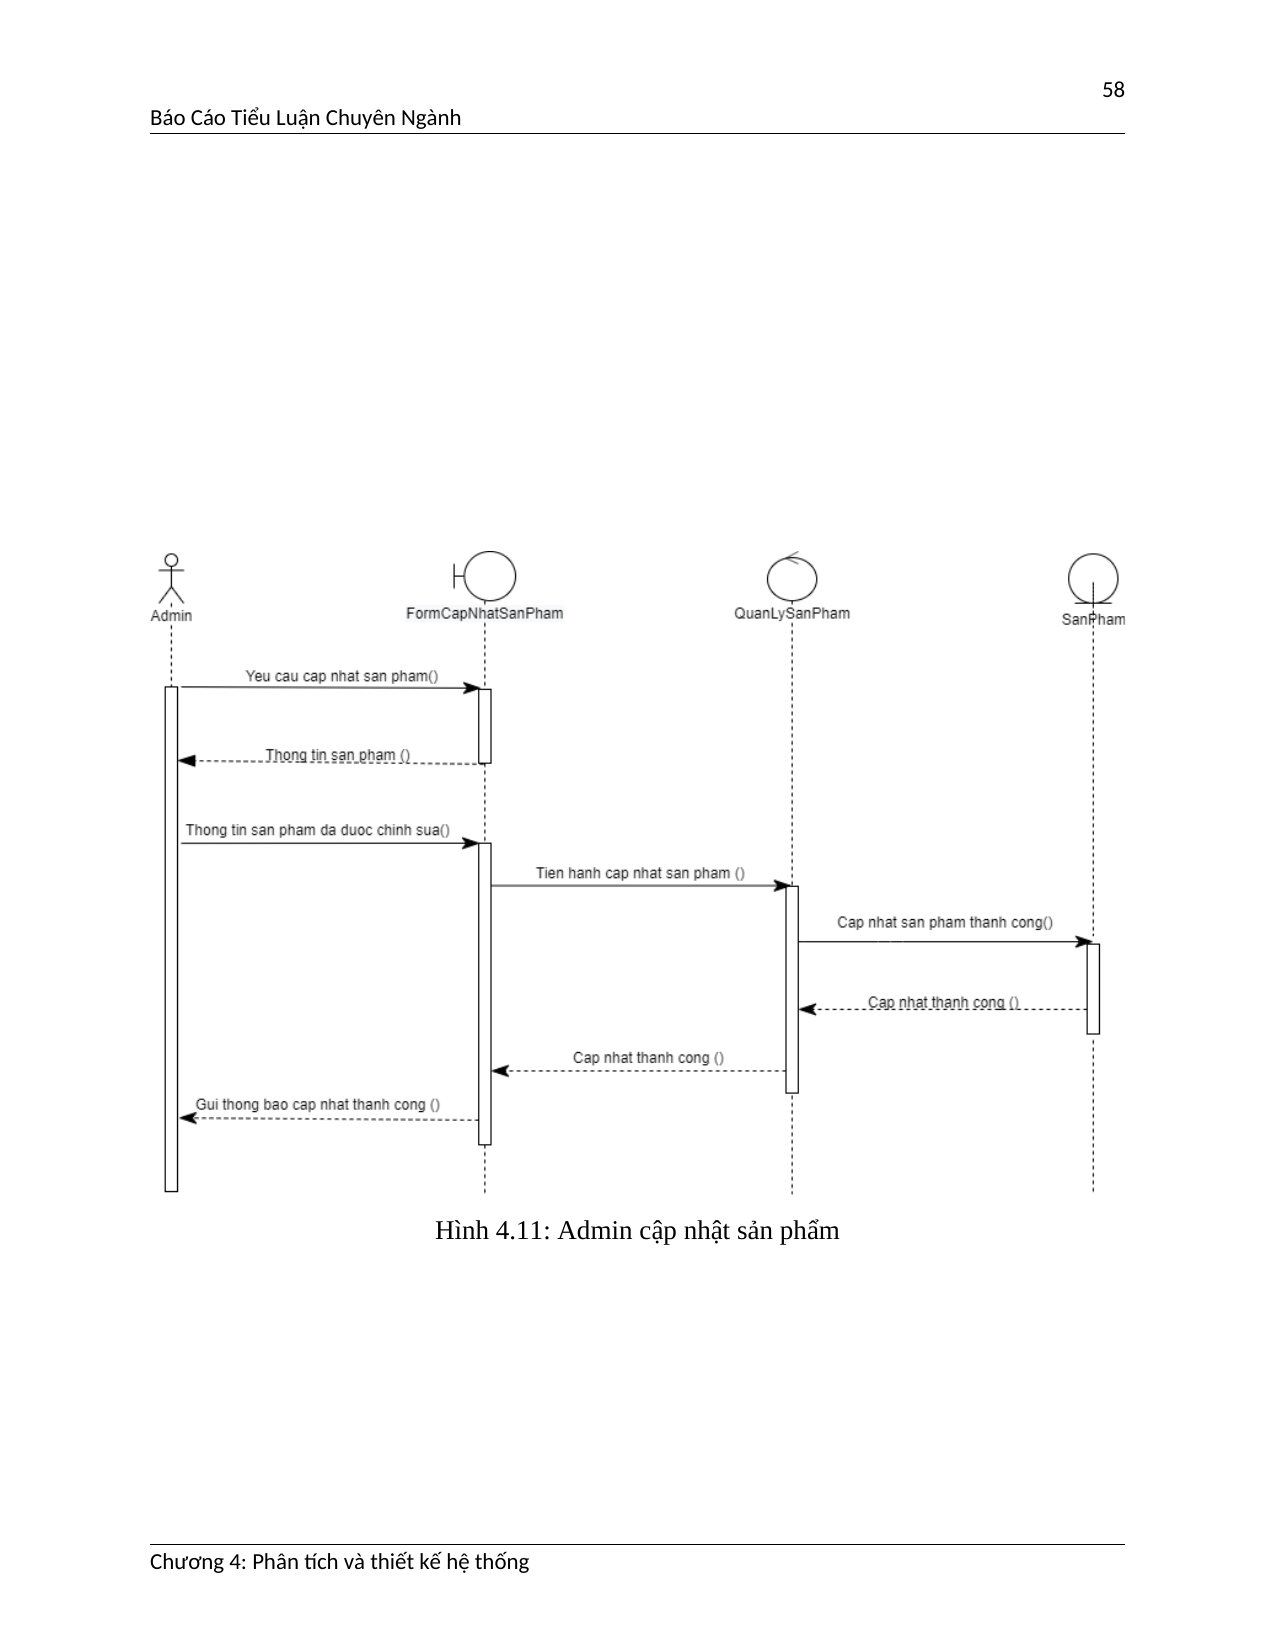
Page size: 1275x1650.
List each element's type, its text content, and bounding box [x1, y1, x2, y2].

picture [150, 551, 1125, 1196]
text Hình 4.11: Admin cập nhật sản phẩm [150, 1214, 1125, 1245]
